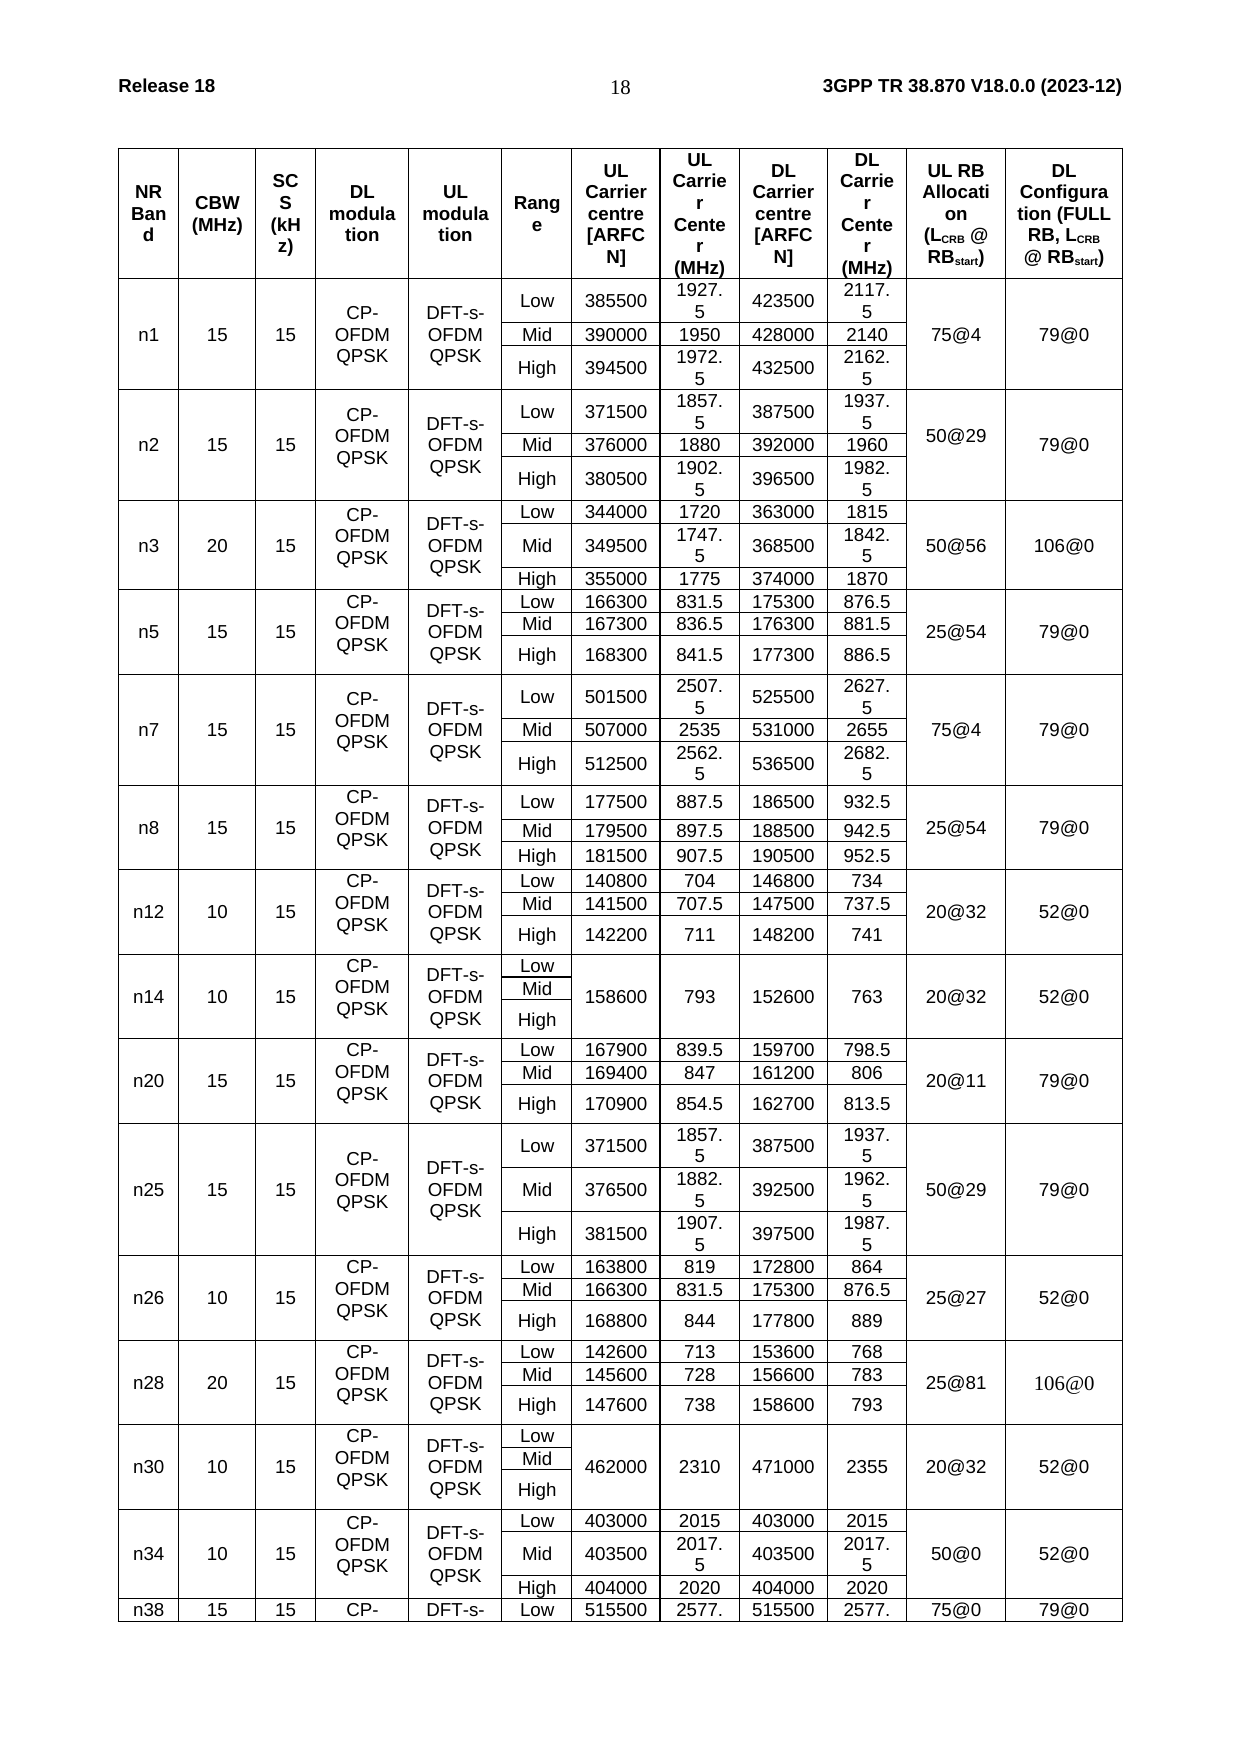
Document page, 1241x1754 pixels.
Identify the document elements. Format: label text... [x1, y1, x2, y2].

table_cell 75@4 [907, 279, 1005, 389]
table_cell DFT-s-OFDM QPSK [409, 955, 501, 1038]
table_cell 1882.5 [661, 1168, 739, 1211]
table_cell 177500 [572, 786, 659, 818]
table_cell 15 [256, 590, 315, 674]
table_cell Low [502, 1256, 571, 1278]
table_cell 704 [661, 870, 739, 892]
table_cell 15 [179, 1039, 255, 1123]
table_cell 10 [179, 1425, 255, 1509]
table_cell 864 [828, 1256, 906, 1278]
table_cell n1 [119, 279, 178, 389]
table_cell 50@56 [907, 501, 1005, 589]
table_header UL RB Allocation (LCRB @ RBstart) [907, 149, 1005, 278]
table_cell 515500 [572, 1599, 659, 1621]
table_cell 381500 [572, 1212, 659, 1255]
table_cell 161200 [740, 1062, 827, 1083]
table_cell 1927.5 [661, 279, 739, 322]
table_cell CP-OFDM QPSK [316, 390, 408, 500]
table_cell 170900 [572, 1085, 659, 1123]
table_cell 141500 [572, 893, 659, 914]
table_cell DFT-s-OFDM QPSK [409, 1256, 501, 1340]
table_header UL Carrier Center (MHz) [661, 149, 739, 278]
table_cell 2507.5 [661, 675, 739, 718]
table_cell Low [502, 1039, 571, 1061]
table_cell DFT-s-OFDM QPSK [409, 870, 501, 954]
table_cell 15 [256, 501, 315, 589]
table_cell 25@54 [907, 590, 1005, 674]
table_cell High [502, 1212, 571, 1255]
table_cell 2627.5 [828, 675, 906, 718]
table_cell 525500 [740, 675, 827, 718]
table_cell 15 [256, 279, 315, 389]
table_cell 403500 [740, 1532, 827, 1575]
table_cell 374000 [740, 568, 827, 589]
table_cell 392500 [740, 1168, 827, 1211]
table_cell 376000 [572, 434, 659, 456]
table_cell 50@29 [907, 1124, 1005, 1255]
table_cell High [502, 1000, 571, 1038]
table_cell DFT-s-OFDM QPSK [409, 786, 501, 869]
table_cell 738 [661, 1386, 739, 1424]
table_cell 897.5 [661, 820, 739, 841]
table_cell 396500 [740, 457, 827, 500]
table_cell Mid [502, 1532, 571, 1575]
table_cell 1987.5 [828, 1212, 906, 1255]
table_cell n34 [119, 1510, 178, 1598]
table_cell High [502, 636, 571, 674]
table_cell 363000 [740, 501, 827, 523]
table_cell 52@0 [1006, 1510, 1122, 1598]
table_cell 163800 [572, 1256, 659, 1278]
table_cell DFT-s-OFDM QPSK [409, 675, 501, 785]
table_cell 844 [661, 1301, 739, 1340]
table_cell Mid [502, 524, 571, 567]
table_cell High [502, 457, 571, 500]
table_cell Low [502, 675, 571, 718]
table_cell 1972.5 [661, 346, 739, 389]
table_cell 10 [179, 870, 255, 954]
table_cell 79@0 [1006, 590, 1122, 674]
table_cell 2162.5 [828, 346, 906, 389]
table_cell 172800 [740, 1256, 827, 1278]
table_cell 1907.5 [661, 1212, 739, 1255]
table_cell 15 [179, 1124, 255, 1255]
table_cell 763 [828, 955, 906, 1038]
table_cell 15 [256, 1341, 315, 1424]
table_cell 2577.5 [828, 1599, 906, 1621]
table_cell 79@0 [1006, 786, 1122, 869]
table_cell n38 [119, 1599, 178, 1621]
table_cell 836.5 [661, 613, 739, 634]
table_cell 153600 [740, 1341, 827, 1362]
table_cell Low [502, 390, 571, 433]
table_cell CP-OFDM QPSK [316, 870, 408, 954]
table_cell 707.5 [661, 893, 739, 914]
table_cell 167300 [572, 613, 659, 634]
table_cell 428000 [740, 323, 827, 345]
table_cell n26 [119, 1256, 178, 1340]
table_cell 387500 [740, 390, 827, 433]
table_cell 20 [179, 501, 255, 589]
table_cell 166300 [572, 590, 659, 612]
table_cell 380500 [572, 457, 659, 500]
table_cell 711 [661, 916, 739, 954]
table_cell 75@0 [907, 1599, 1005, 1621]
table_cell 177300 [740, 636, 827, 674]
table_cell n25 [119, 1124, 178, 1255]
table_cell 1937.5 [828, 1124, 906, 1167]
table_cell 713 [661, 1341, 739, 1362]
table_cell 156600 [740, 1363, 827, 1385]
table_cell Mid [502, 1363, 571, 1385]
table_cell High [502, 916, 571, 954]
table_cell Low [502, 590, 571, 612]
table_cell CP-OFDM QPSK [316, 501, 408, 589]
table_cell 158600 [572, 955, 659, 1038]
table_cell 887.5 [661, 786, 739, 818]
table_cell Mid [502, 1062, 571, 1083]
table_cell 1880 [661, 434, 739, 456]
table_cell Mid [502, 434, 571, 456]
table_cell 515500 [740, 1599, 827, 1621]
table_cell 176300 [740, 613, 827, 634]
table_cell 2117.5 [828, 279, 906, 322]
table_cell 368500 [740, 524, 827, 567]
table_cell 1950 [661, 323, 739, 345]
table_cell 404000 [572, 1576, 659, 1598]
table_cell 2562.5 [661, 742, 739, 785]
table_cell 50@29 [907, 390, 1005, 500]
table_cell 188500 [740, 820, 827, 841]
table_cell 471000 [740, 1425, 827, 1509]
table_cell 507000 [572, 719, 659, 741]
table_cell 376500 [572, 1168, 659, 1211]
table_cell 147600 [572, 1386, 659, 1424]
table_cell 831.5 [661, 590, 739, 612]
table_cell Mid [502, 719, 571, 741]
table_cell 146800 [740, 870, 827, 892]
table_cell 79@0 [1006, 1599, 1122, 1621]
table_cell 79@0 [1006, 390, 1122, 500]
table_cell 167900 [572, 1039, 659, 1061]
table_cell Mid [502, 978, 571, 999]
table_header NR Band [119, 149, 178, 278]
table_cell 881.5 [828, 613, 906, 634]
table_cell 140800 [572, 870, 659, 892]
table_header UL Carrier centre [ARFCN] [572, 149, 659, 278]
table_cell Mid [502, 1168, 571, 1211]
table_cell 15 [179, 279, 255, 389]
table_cell 190500 [740, 842, 827, 869]
table_cell 847 [661, 1062, 739, 1083]
table_cell 15 [256, 1599, 315, 1621]
table_cell n12 [119, 870, 178, 954]
table_cell 1815 [828, 501, 906, 523]
table_cell 432500 [740, 346, 827, 389]
table_cell 181500 [572, 842, 659, 869]
table_cell 1902.5 [661, 457, 739, 500]
table_cell 798.5 [828, 1039, 906, 1061]
table_cell 397500 [740, 1212, 827, 1255]
table_cell 142600 [572, 1341, 659, 1362]
table_cell 385500 [572, 279, 659, 322]
table_cell High [502, 742, 571, 785]
table_cell 2682.5 [828, 742, 906, 785]
table_cell Mid [502, 1279, 571, 1300]
table_cell 1960 [828, 434, 906, 456]
table_cell 158600 [740, 1386, 827, 1424]
table_cell CP-OFDM QPSK [316, 1510, 408, 1598]
table_cell 728 [661, 1363, 739, 1385]
table_cell n7 [119, 675, 178, 785]
table_cell CP-OFDM QPSK [316, 1341, 408, 1424]
table_cell 390000 [572, 323, 659, 345]
table_cell 145600 [572, 1363, 659, 1385]
table_cell DFT-s-OFDM QPSK [409, 501, 501, 589]
table_cell Low [502, 1425, 571, 1447]
table_cell 1857.5 [661, 1124, 739, 1167]
table_cell 15 [256, 1510, 315, 1598]
table_cell n3 [119, 501, 178, 589]
table_cell 2020 [661, 1576, 739, 1598]
table_cell 403500 [572, 1532, 659, 1575]
table_cell CP-OFDM QPSK [316, 1256, 408, 1340]
table_cell 1857.5 [661, 390, 739, 433]
table_header DL Carrier centre [ARFCN] [740, 149, 827, 278]
table_cell 10 [179, 1256, 255, 1340]
table_cell 387500 [740, 1124, 827, 1167]
table_cell 371500 [572, 390, 659, 433]
table_cell DFT-s-OFDM QPSK [409, 590, 501, 674]
table_cell 932.5 [828, 786, 906, 818]
table_cell n2 [119, 390, 178, 500]
table_cell 2015 [661, 1510, 739, 1531]
table_cell 1775 [661, 568, 739, 589]
table_cell 1747.5 [661, 524, 739, 567]
table_cell DFT-s-OFDM QPSK [409, 390, 501, 500]
table_cell 168300 [572, 636, 659, 674]
table_cell 423500 [740, 279, 827, 322]
table_cell 1870 [828, 568, 906, 589]
table_cell 52@0 [1006, 870, 1122, 954]
table_cell 2140 [828, 323, 906, 345]
table_cell 1937.5 [828, 390, 906, 433]
table_cell High [502, 1470, 571, 1509]
table_cell 15 [179, 390, 255, 500]
table_cell 2655 [828, 719, 906, 741]
table_header DL modulation [316, 149, 408, 278]
table_cell 952.5 [828, 842, 906, 869]
table_cell n14 [119, 955, 178, 1038]
table_cell 25@81 [907, 1341, 1005, 1424]
table_cell 793 [661, 955, 739, 1038]
table_cell 819 [661, 1256, 739, 1278]
table_cell 806 [828, 1062, 906, 1083]
table_cell Low [502, 786, 571, 818]
table_cell n20 [119, 1039, 178, 1123]
table_cell CP-OFDM QPSK [316, 675, 408, 785]
table_cell 403000 [740, 1510, 827, 1531]
table_cell CP-OFDM QPSK [316, 1599, 408, 1621]
table_cell 876.5 [828, 1279, 906, 1300]
table_cell 403000 [572, 1510, 659, 1531]
table_cell 147500 [740, 893, 827, 914]
table_cell 876.5 [828, 590, 906, 612]
table_cell CP-OFDM QPSK [316, 1124, 408, 1255]
table_cell High [502, 1085, 571, 1123]
table_header DL Configuration (FULL RB, LCRB @ RBstart) [1006, 149, 1122, 278]
table_cell 152600 [740, 955, 827, 1038]
table_cell 168800 [572, 1301, 659, 1340]
table_cell 2310 [661, 1425, 739, 1509]
table_cell 1982.5 [828, 457, 906, 500]
table_cell 15 [256, 955, 315, 1038]
table_cell Low [502, 1124, 571, 1167]
table_cell 15 [256, 870, 315, 954]
table_header DL Carrier Center (MHz) [828, 149, 906, 278]
table_cell Low [502, 501, 571, 523]
table_cell 15 [256, 390, 315, 500]
table_cell 462000 [572, 1425, 659, 1509]
table_cell 2017.5 [661, 1532, 739, 1575]
table_cell 79@0 [1006, 1124, 1122, 1255]
table_cell 52@0 [1006, 955, 1122, 1038]
table_cell 371500 [572, 1124, 659, 1167]
table_cell 2020 [828, 1576, 906, 1598]
table_cell 907.5 [661, 842, 739, 869]
table_cell 79@0 [1006, 279, 1122, 389]
table_cell 106@0 [1006, 1341, 1122, 1424]
table_cell CP-OFDM QPSK [316, 955, 408, 1038]
table_cell 15 [256, 1039, 315, 1123]
table_cell DFT-s-OFDM QPSK [409, 1039, 501, 1123]
table_cell 186500 [740, 786, 827, 818]
table_cell DFT-s-OFDM QPSK [409, 279, 501, 389]
table_cell 15 [179, 786, 255, 869]
table_cell n30 [119, 1425, 178, 1509]
table_cell 177800 [740, 1301, 827, 1340]
table_header UL modulation [409, 149, 501, 278]
table_cell CP-OFDM QPSK [316, 1425, 408, 1509]
table_cell 2017.5 [828, 1532, 906, 1575]
table_cell CP-OFDM QPSK [316, 786, 408, 869]
table_cell DFT-s-OFDM QPSK [409, 1599, 501, 1621]
table_cell 1842.5 [828, 524, 906, 567]
table_cell 159700 [740, 1039, 827, 1061]
table_cell DFT-s-OFDM QPSK [409, 1341, 501, 1424]
table_header SCS (kHz) [256, 149, 315, 278]
table_cell Mid [502, 820, 571, 841]
table_cell 25@27 [907, 1256, 1005, 1340]
table_cell Low [502, 870, 571, 892]
table_cell 10 [179, 1510, 255, 1598]
table_cell 50@0 [907, 1510, 1005, 1598]
table_cell 793 [828, 1386, 906, 1424]
table_cell 15 [256, 675, 315, 785]
table_cell Low [502, 1510, 571, 1531]
table_cell n5 [119, 590, 178, 674]
table_cell 854.5 [661, 1085, 739, 1123]
table_cell 10 [179, 955, 255, 1038]
table_cell 355000 [572, 568, 659, 589]
table_cell 839.5 [661, 1039, 739, 1061]
table_cell 2577.5 [661, 1599, 739, 1621]
table_cell High [502, 842, 571, 869]
table_cell 344000 [572, 501, 659, 523]
table_cell DFT-s-OFDM QPSK [409, 1510, 501, 1598]
table_cell Mid [502, 323, 571, 345]
table_cell 15 [256, 786, 315, 869]
table_cell 79@0 [1006, 1039, 1122, 1123]
table_cell DFT-s-OFDM QPSK [409, 1425, 501, 1509]
table_cell 20 [179, 1341, 255, 1424]
table_cell 404000 [740, 1576, 827, 1598]
table_cell 392000 [740, 434, 827, 456]
table_cell Low [502, 955, 571, 976]
table_cell 179500 [572, 820, 659, 841]
table_cell High [502, 1386, 571, 1424]
table_cell Mid [502, 1448, 571, 1469]
table_header Range [502, 149, 571, 278]
table_cell 536500 [740, 742, 827, 785]
table_cell 831.5 [661, 1279, 739, 1300]
table_cell 501500 [572, 675, 659, 718]
table_cell 841.5 [661, 636, 739, 674]
table_cell 175300 [740, 1279, 827, 1300]
table_cell 886.5 [828, 636, 906, 674]
table_cell 1962.5 [828, 1168, 906, 1211]
table_cell 15 [256, 1256, 315, 1340]
table_cell 531000 [740, 719, 827, 741]
table_header CBW (MHz) [179, 149, 255, 278]
table_cell 2355 [828, 1425, 906, 1509]
table_cell Low [502, 279, 571, 322]
table_cell 349500 [572, 524, 659, 567]
table_cell 162700 [740, 1085, 827, 1123]
table_cell 25@54 [907, 786, 1005, 869]
table_cell 768 [828, 1341, 906, 1362]
table_cell Low [502, 1599, 571, 1621]
table_cell 889 [828, 1301, 906, 1340]
table_cell High [502, 1301, 571, 1340]
table_cell 20@32 [907, 1425, 1005, 1509]
table_cell 148200 [740, 916, 827, 954]
table_cell CP-OFDM QPSK [316, 590, 408, 674]
table_cell 783 [828, 1363, 906, 1385]
table_cell 15 [179, 675, 255, 785]
table_cell High [502, 1576, 571, 1598]
table_cell 942.5 [828, 820, 906, 841]
table_cell 813.5 [828, 1085, 906, 1123]
table_cell 20@32 [907, 870, 1005, 954]
table_cell 52@0 [1006, 1256, 1122, 1340]
table_cell CP-OFDM QPSK [316, 279, 408, 389]
table_cell 512500 [572, 742, 659, 785]
table_cell Mid [502, 893, 571, 914]
table_cell n28 [119, 1341, 178, 1424]
table_cell 15 [179, 1599, 255, 1621]
table_cell Mid [502, 613, 571, 634]
table_cell 169400 [572, 1062, 659, 1083]
table_cell 20@32 [907, 955, 1005, 1038]
table_cell 20@11 [907, 1039, 1005, 1123]
table_cell 15 [256, 1425, 315, 1509]
table_cell 394500 [572, 346, 659, 389]
table_cell 1720 [661, 501, 739, 523]
table_cell DFT-s-OFDM QPSK [409, 1124, 501, 1255]
table_cell CP-OFDM QPSK [316, 1039, 408, 1123]
table_cell Low [502, 1341, 571, 1362]
table_cell 106@0 [1006, 501, 1122, 589]
table_cell High [502, 568, 571, 589]
table_cell 79@0 [1006, 675, 1122, 785]
table_cell 737.5 [828, 893, 906, 914]
table_cell 734 [828, 870, 906, 892]
table_cell 166300 [572, 1279, 659, 1300]
table_cell 52@0 [1006, 1425, 1122, 1509]
table_cell 2015 [828, 1510, 906, 1531]
table_cell 15 [179, 590, 255, 674]
table_cell 75@4 [907, 675, 1005, 785]
table_cell 175300 [740, 590, 827, 612]
table_cell n8 [119, 786, 178, 869]
table_cell High [502, 346, 571, 389]
table_cell 2535 [661, 719, 739, 741]
table_cell 142200 [572, 916, 659, 954]
table_cell 741 [828, 916, 906, 954]
table_cell 15 [256, 1124, 315, 1255]
